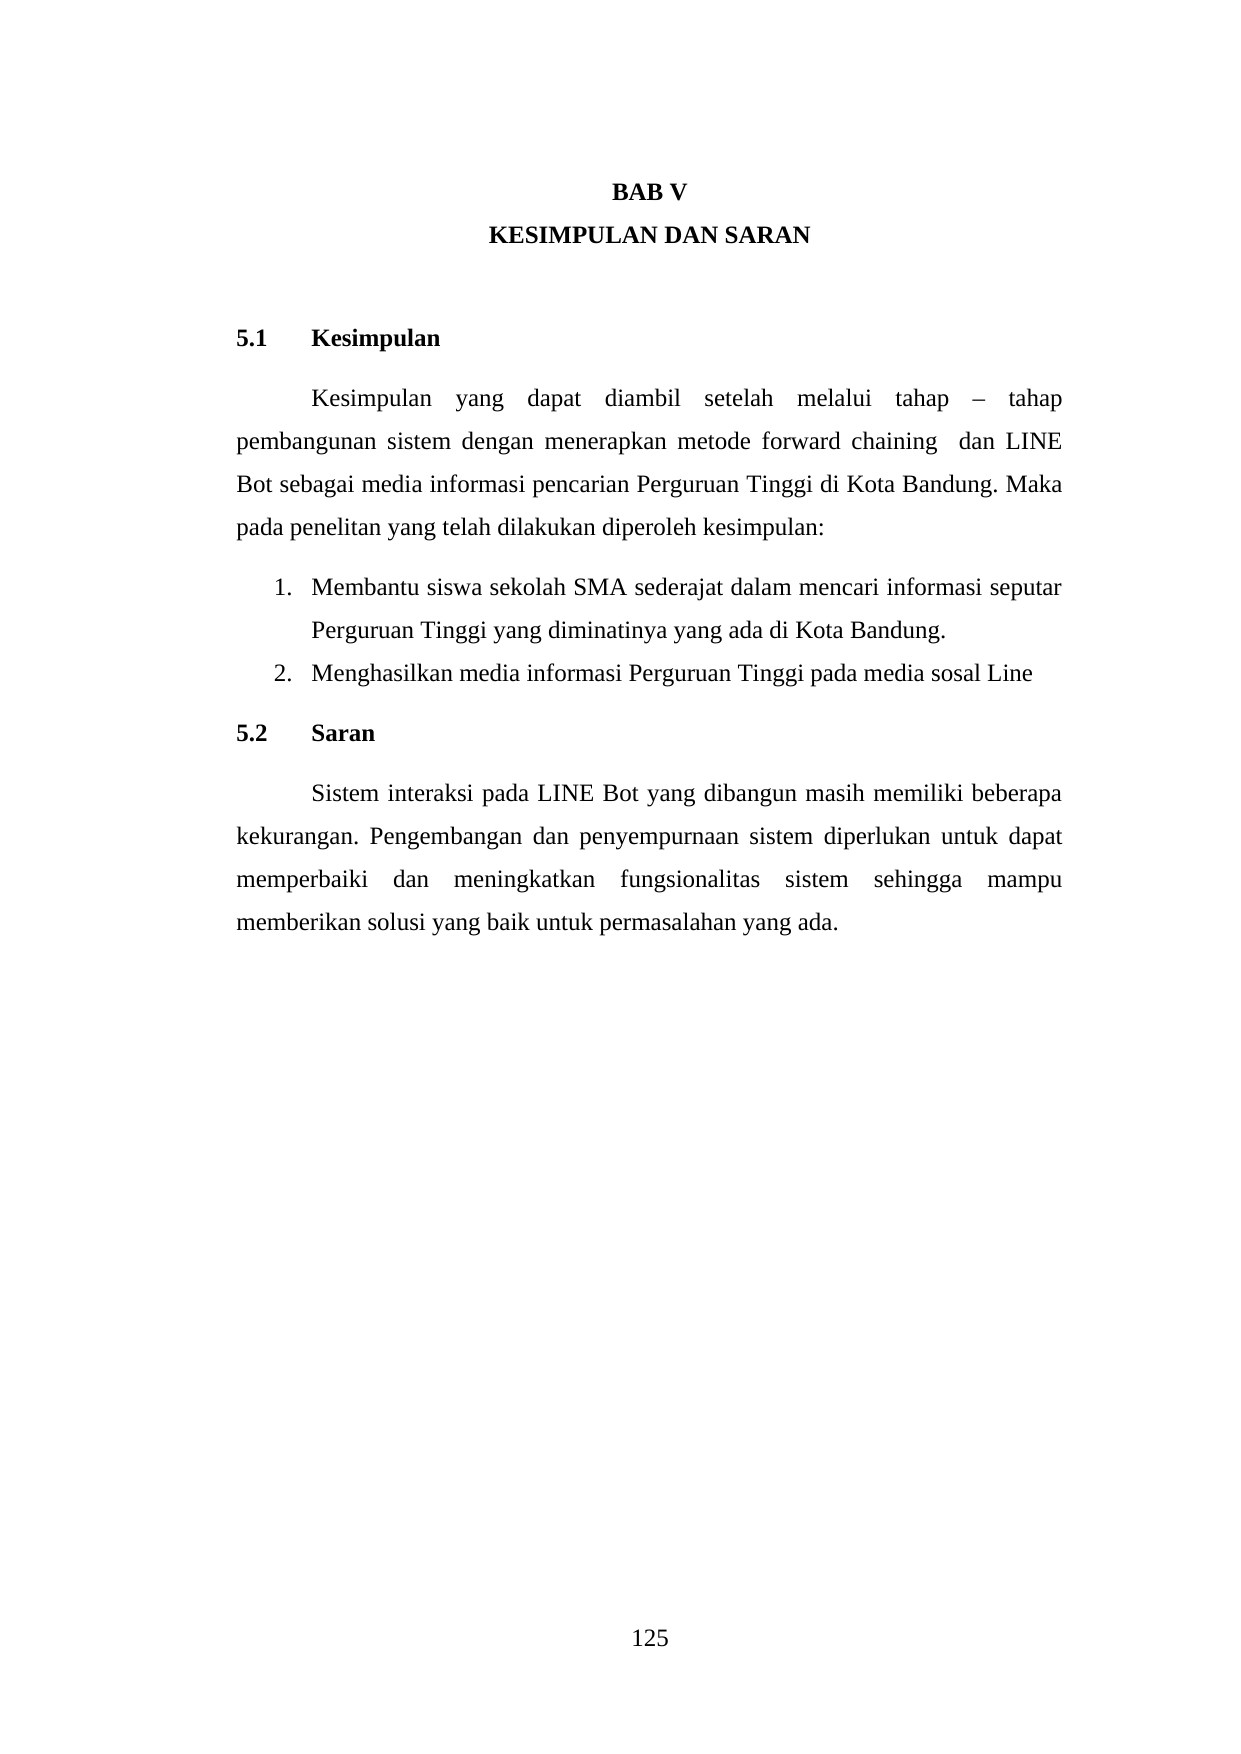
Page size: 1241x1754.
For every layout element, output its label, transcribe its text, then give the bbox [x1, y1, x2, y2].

list Membantu siswa sekolah SMA sederajat dalam mencari informasi seputar Perguruan Tinggi yang diminatinya yang ada di Kota Bandung. [274, 572, 1063, 644]
text Kesimpulan yang dapat diambil setelah melalui tahap – tahap pembangunan sistem dengan menerapkan metode forward chaining dan LINE Bot sebagai media informasi pencarian Perguruan Tinggi di Kota Bandung. Maka pada penelitan yang telah dilakukan diperoleh kesimpulan: [236, 383, 1063, 541]
text KESIMPULAN DAN SARAN [236, 220, 1063, 249]
text BAB V [236, 177, 1063, 206]
list Menghasilkan media informasi Perguruan Tinggi pada media sosal Line [274, 658, 1063, 687]
text Sistem interaksi pada LINE Bot yang dibangun masih memiliki beberapa kekurangan. Pengembangan dan penyempurnaan sistem diperlukan untuk dapat memperbaiki dan meningkatkan fungsionalitas sistem sehingga mampu memberikan solusi yang baik untuk permasalahan yang ada. [236, 778, 1063, 936]
text 5.1 Kesimpulan [236, 323, 1063, 352]
text 5.2 Saran [236, 718, 1063, 747]
